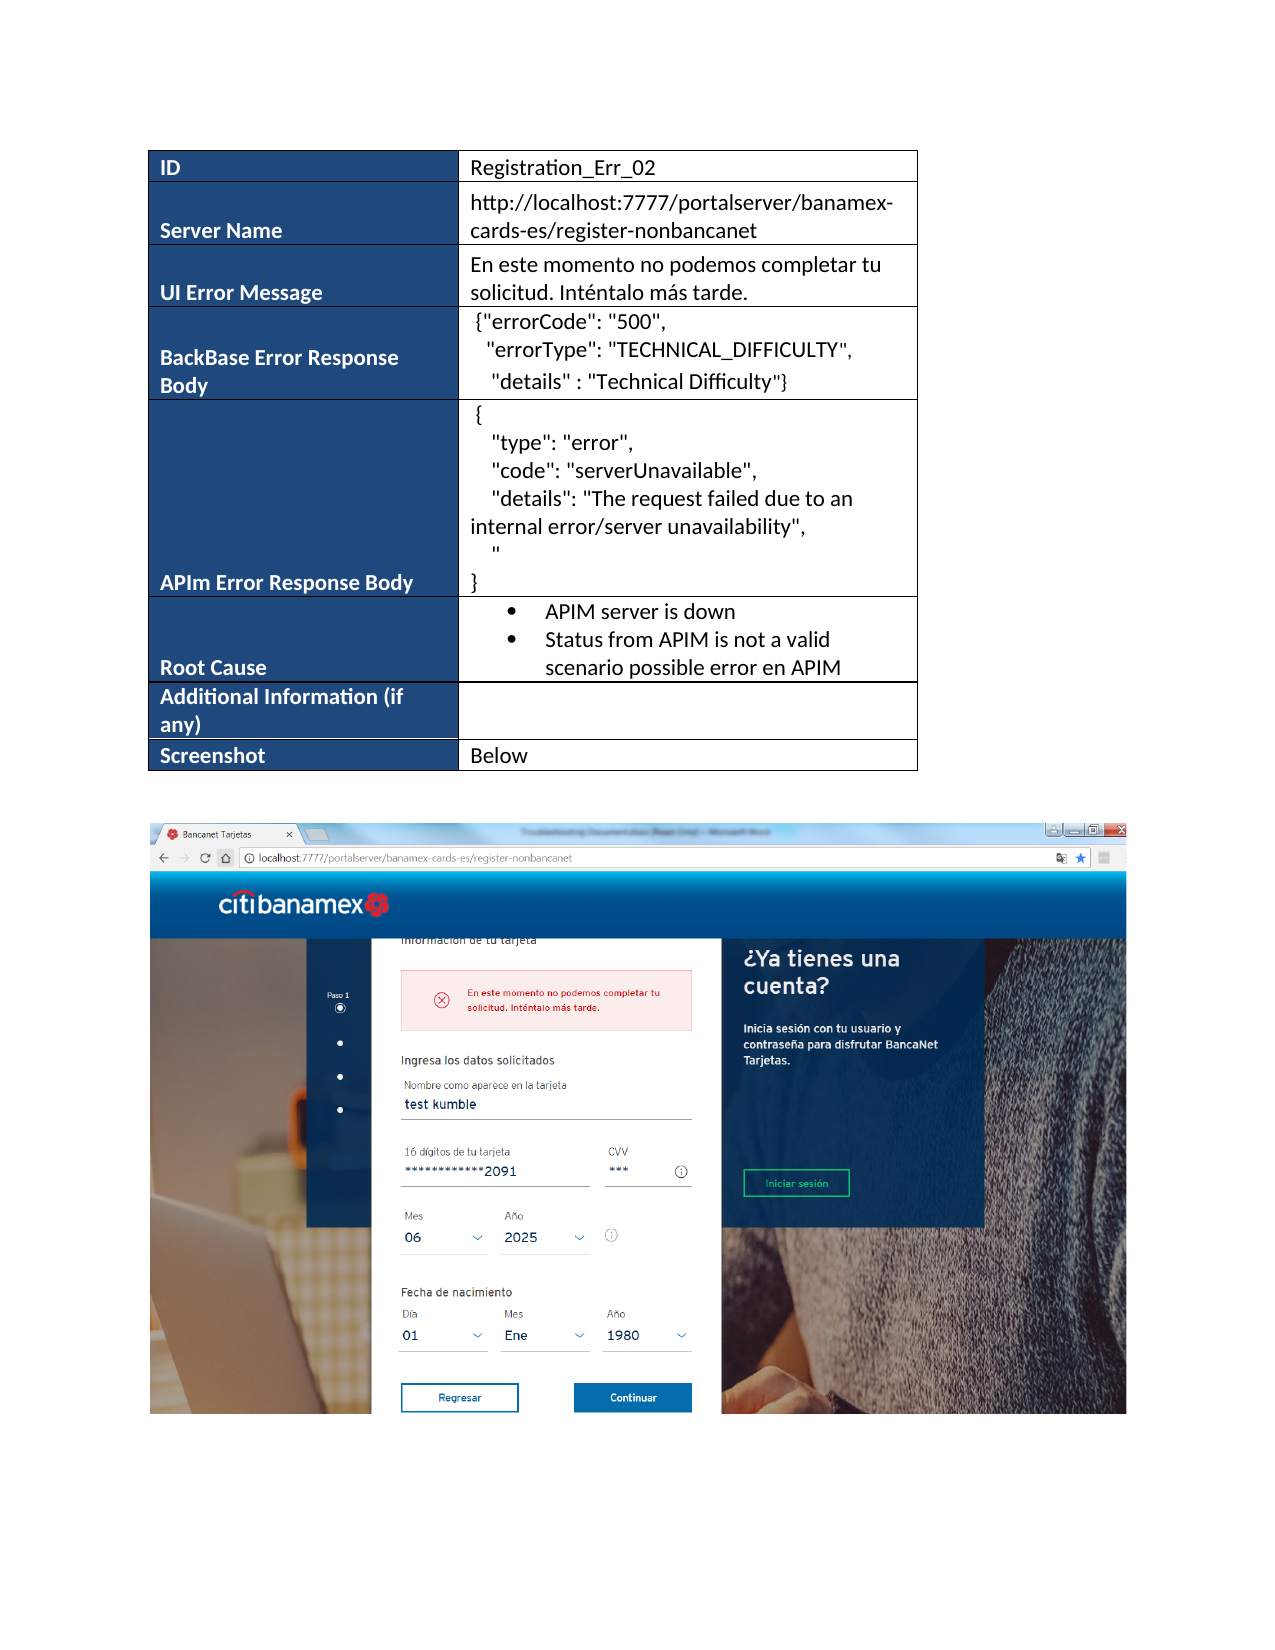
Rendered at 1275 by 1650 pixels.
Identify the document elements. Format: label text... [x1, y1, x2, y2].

table_cell http://localhost:7777/portalserver/banamex-cards-es/register-nonbancanet [459, 182, 917, 244]
table_cell {"errorCode": "500", "errorType": "TECHNICAL_DIFFICULTY", "details" : "Technical Difficulty"} [459, 307, 917, 399]
table_cell Screenshot [149, 740, 458, 770]
table_cell Root Cause [149, 597, 458, 681]
table_cell Below [459, 740, 917, 770]
table_cell BackBase Error Response Body [149, 307, 458, 399]
table_cell Server Name [149, 182, 458, 244]
picture [150, 823, 1127, 871]
table_cell { "type": "error", "code": "serverUnavailable", "details": "The request failed due to an internal error/server unavailability", " } [459, 400, 917, 596]
table_cell APIm Error Response Body [149, 400, 458, 596]
table_header ID [149, 151, 458, 181]
picture [150, 889, 1127, 1414]
table_cell [459, 683, 917, 738]
table_header Registration_Err_02 [459, 151, 917, 181]
table_cell APIM server is down Status from APIM is not a valid scenario possible error en APIM [459, 597, 917, 681]
table_cell UI Error Message [149, 245, 458, 306]
table_cell Additional Information (if any) [149, 683, 458, 738]
table_cell En este momento no podemos completar tu solicitud. Inténtalo más tarde. [459, 245, 917, 306]
